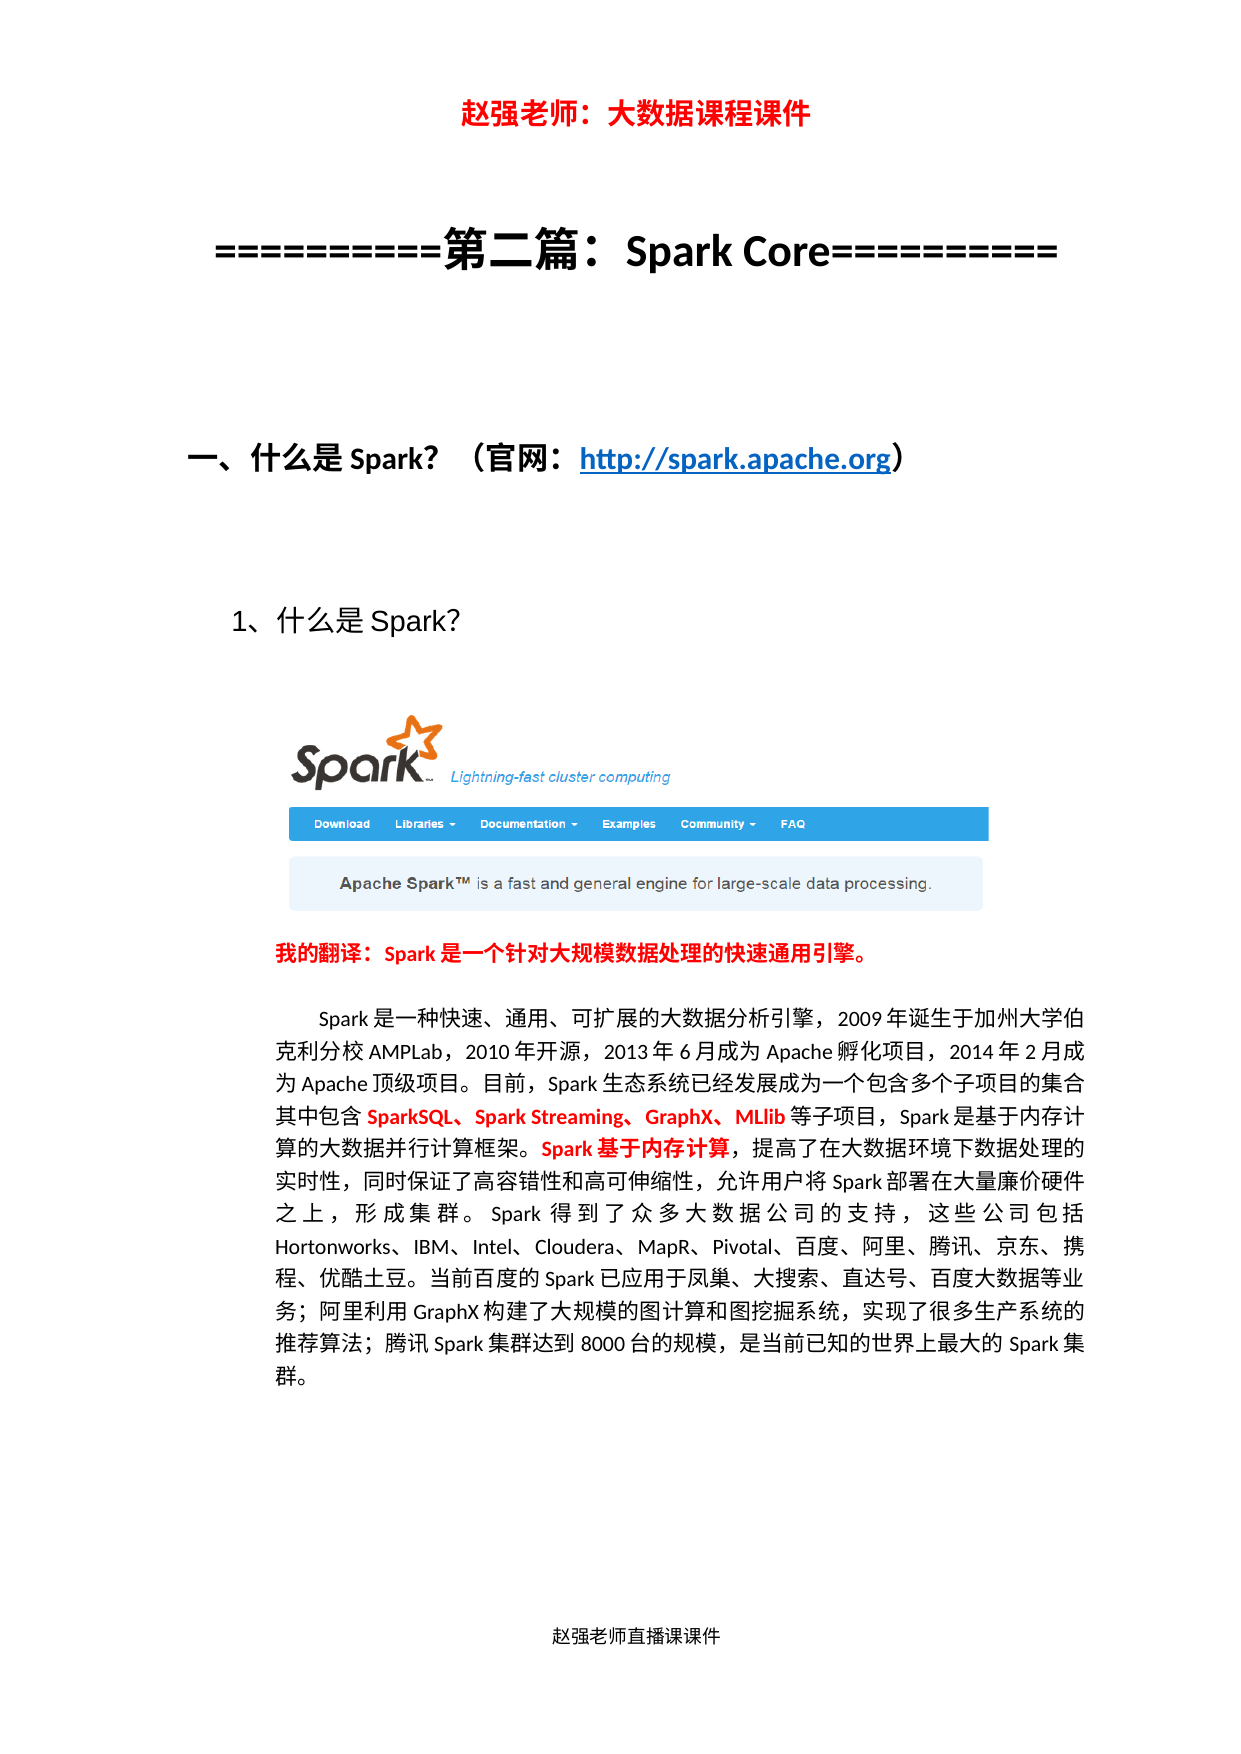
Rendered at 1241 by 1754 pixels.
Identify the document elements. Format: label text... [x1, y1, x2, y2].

subtitle 1、什么是Spark？ [187, 586, 1085, 651]
list Spark是一种快速、通用、可扩展的大数据分析引擎，2009年诞生于加州大学伯克利分校AMPLab，2010年开源，2013年6月成为Apache孵化项目，2014年2月成为Apache顶级项目。目前，Spark生态系统已经发展成为一个包含多个子项目的集合，其中包含SparkSQL、Spark Streaming、GraphX、MLlib等子项目，Spark是基于内存计算的大数据并行计算框架。Spark基于内存计算，提高了在大数据环境下数据处理的实时性，同时保证了高容错性和高可伸缩性，允许用户将Spark部署在大量廉价硬件之上，形成集群。Spark得到了众多大数据公司的支持，这些公司包括Hortonworks、IBM、Intel、Cloudera、MapR、Pivotal、百度、阿里、腾讯、京东、携程、优酷土豆。当前百度的Spark已应用于凤巢、大搜索、直达号、百度大数据等业务；阿里利用GraphX构建了大规模的图计算和图挖掘系统，实现了很多生产系统的推荐算法；腾讯Spark集群达到8000台的规模，是当前已知的世界上最大的Spark集群。 [275, 1001, 1085, 1391]
list 我的翻译：Spark是一个针对大规模数据处理的快速通用引擎。 [231, 936, 1085, 968]
picture [284, 708, 989, 918]
subtitle 一、什么是Spark？（官网：http://spark.apache.org） [187, 423, 1085, 488]
subtitle ==========第二篇：Spark Core========== [187, 197, 1085, 295]
